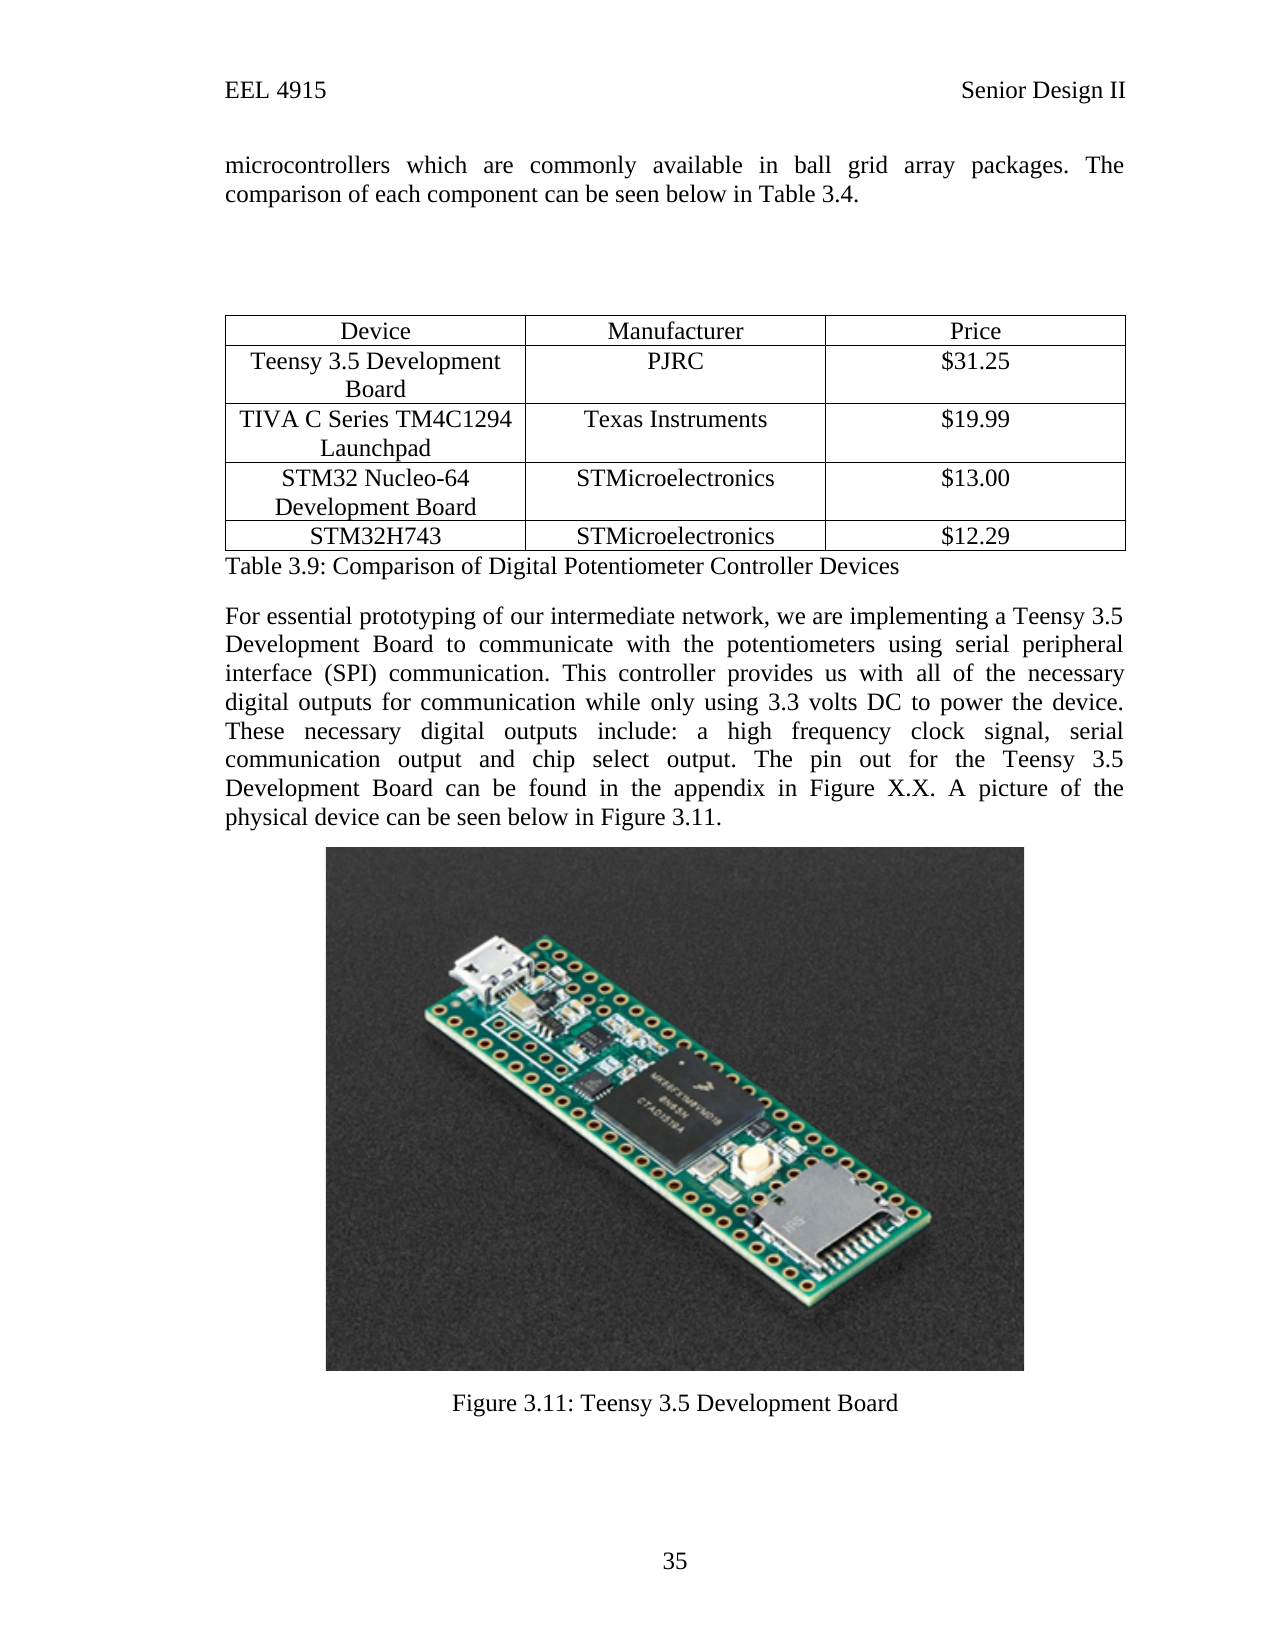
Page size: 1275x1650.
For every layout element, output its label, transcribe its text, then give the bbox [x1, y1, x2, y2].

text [225, 150, 1125, 207]
table_header Price [826, 316, 1125, 345]
table_cell STM32H743 [226, 521, 525, 550]
table_cell PJRC [526, 346, 825, 403]
picture [325, 847, 1025, 1371]
table_cell $13.00 [826, 463, 1125, 520]
table_cell STMicroelectronics [526, 521, 825, 550]
table_cell TIVA C Series TM4C1294 Launchpad [226, 404, 525, 462]
table_cell STMicroelectronics [526, 463, 825, 520]
table_cell Texas Instruments [526, 404, 825, 462]
table_cell $12.29 [826, 521, 1125, 550]
table_cell Teensy 3.5 Development Board [226, 346, 525, 403]
text For essential prototyping of our intermediate network, we are implementing a Teensy 3.5 Development Board to communicate with the potentiometers using serial peripheral interface (SPI) communication. This controller provides us with all of the necessary digital outputs for communication while only using 3.3 volts DC to power the device. These necessary digital outputs include: a high frequency clock signal, serial communication output and chip select output. The pin out for the Teensy 3.5 Development Board can be found in the appendix in Figure X.X. A picture of the physical device can be seen below in Figure 3.11. [225, 658, 1125, 831]
table_header Manufacturer [526, 316, 825, 345]
table_cell STM32 Nucleo-64 Development Board [226, 463, 525, 520]
table_cell $31.25 [826, 346, 1125, 403]
table_cell $19.99 [826, 404, 1125, 462]
table_header Device [226, 316, 525, 345]
text Figure 3.11: Teensy 3.5 Development Board [225, 1388, 1125, 1416]
